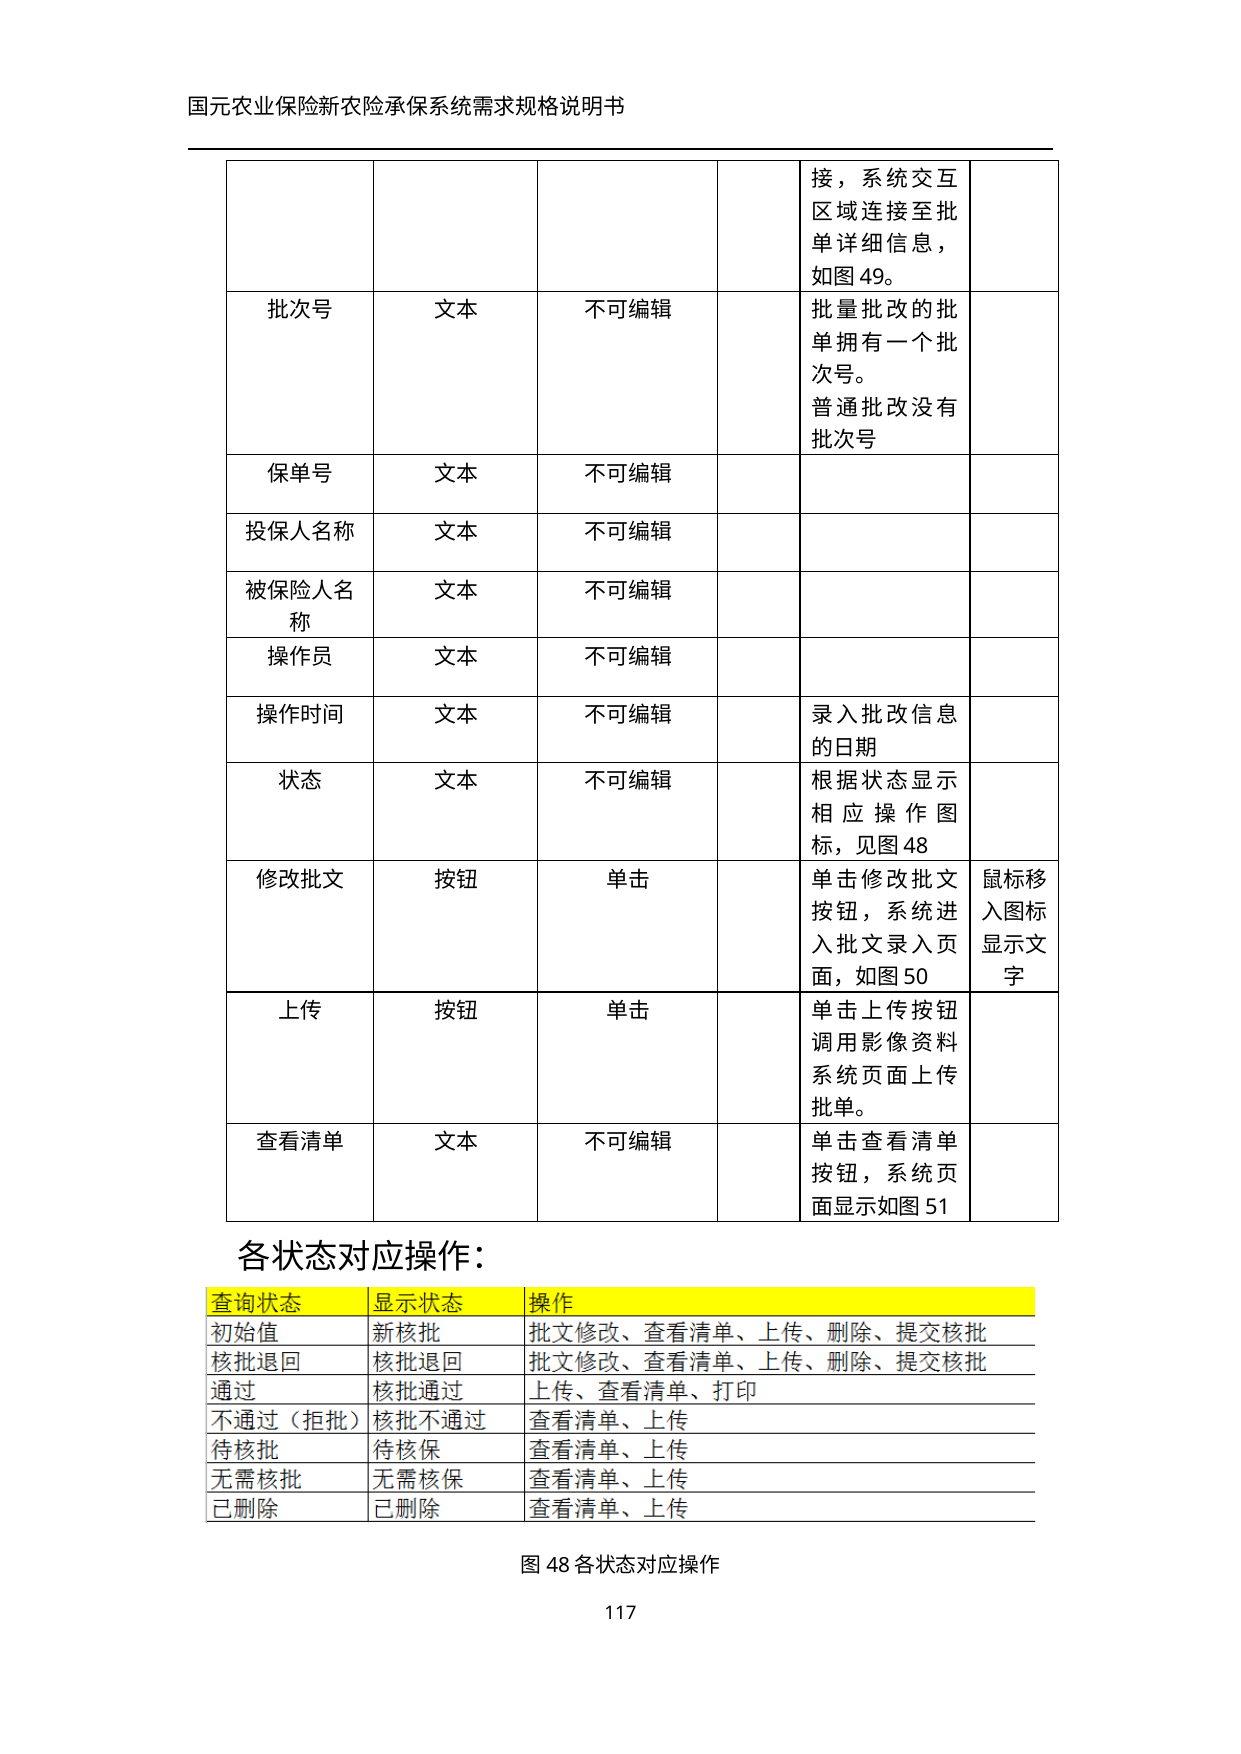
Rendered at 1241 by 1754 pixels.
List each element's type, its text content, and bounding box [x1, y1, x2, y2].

text 图 48各状态对应操作 [187, 1547, 1053, 1579]
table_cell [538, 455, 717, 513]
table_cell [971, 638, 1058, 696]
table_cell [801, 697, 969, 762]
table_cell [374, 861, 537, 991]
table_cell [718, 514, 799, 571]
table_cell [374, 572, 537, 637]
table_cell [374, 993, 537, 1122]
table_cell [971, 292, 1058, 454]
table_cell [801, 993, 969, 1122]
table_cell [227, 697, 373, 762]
picture [205, 1287, 1036, 1523]
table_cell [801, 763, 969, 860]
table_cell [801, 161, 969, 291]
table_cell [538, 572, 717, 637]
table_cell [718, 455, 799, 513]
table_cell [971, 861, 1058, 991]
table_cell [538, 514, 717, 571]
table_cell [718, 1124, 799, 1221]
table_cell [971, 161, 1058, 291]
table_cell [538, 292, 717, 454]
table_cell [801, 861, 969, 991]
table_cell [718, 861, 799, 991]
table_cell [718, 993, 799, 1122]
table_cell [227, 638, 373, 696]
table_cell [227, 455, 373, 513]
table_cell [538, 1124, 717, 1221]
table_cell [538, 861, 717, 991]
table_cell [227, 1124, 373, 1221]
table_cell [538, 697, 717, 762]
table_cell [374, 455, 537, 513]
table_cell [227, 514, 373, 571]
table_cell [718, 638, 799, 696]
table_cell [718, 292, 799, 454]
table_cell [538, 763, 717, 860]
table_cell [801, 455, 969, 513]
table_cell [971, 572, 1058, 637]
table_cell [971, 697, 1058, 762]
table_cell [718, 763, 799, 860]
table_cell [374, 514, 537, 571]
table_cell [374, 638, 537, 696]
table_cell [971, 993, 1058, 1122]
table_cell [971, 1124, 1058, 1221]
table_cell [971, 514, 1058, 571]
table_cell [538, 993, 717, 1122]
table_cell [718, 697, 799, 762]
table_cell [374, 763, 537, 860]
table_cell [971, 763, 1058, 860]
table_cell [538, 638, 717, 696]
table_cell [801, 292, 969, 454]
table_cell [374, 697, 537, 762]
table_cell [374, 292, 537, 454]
text 各状态对应操作： [237, 1222, 1053, 1287]
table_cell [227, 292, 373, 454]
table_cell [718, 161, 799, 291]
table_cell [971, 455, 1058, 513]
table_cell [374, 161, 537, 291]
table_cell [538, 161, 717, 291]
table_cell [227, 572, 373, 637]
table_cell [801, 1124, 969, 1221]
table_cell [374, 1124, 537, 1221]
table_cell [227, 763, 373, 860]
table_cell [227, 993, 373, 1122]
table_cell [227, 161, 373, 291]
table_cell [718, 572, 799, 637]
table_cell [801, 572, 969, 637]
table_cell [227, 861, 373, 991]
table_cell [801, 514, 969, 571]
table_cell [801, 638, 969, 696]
